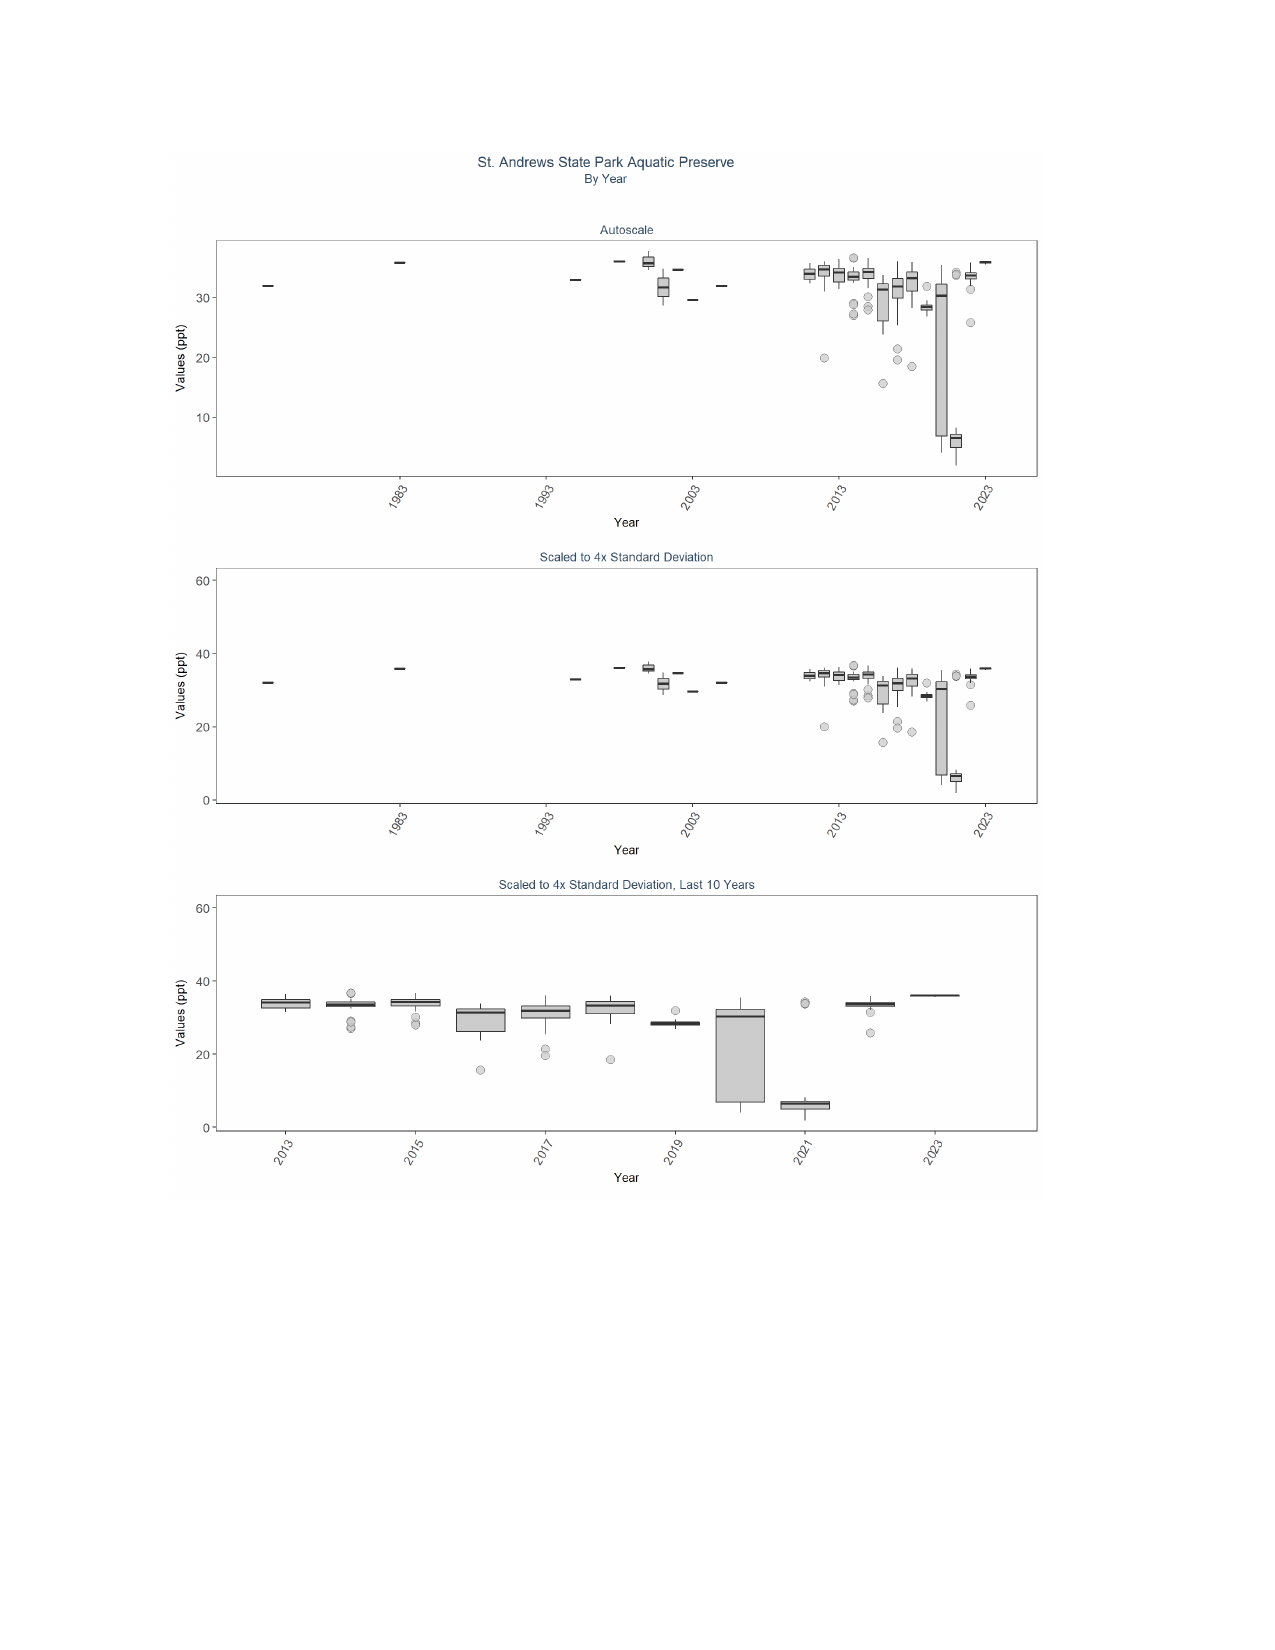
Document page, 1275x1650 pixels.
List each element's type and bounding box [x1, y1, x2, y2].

picture [168, 150, 1044, 1200]
